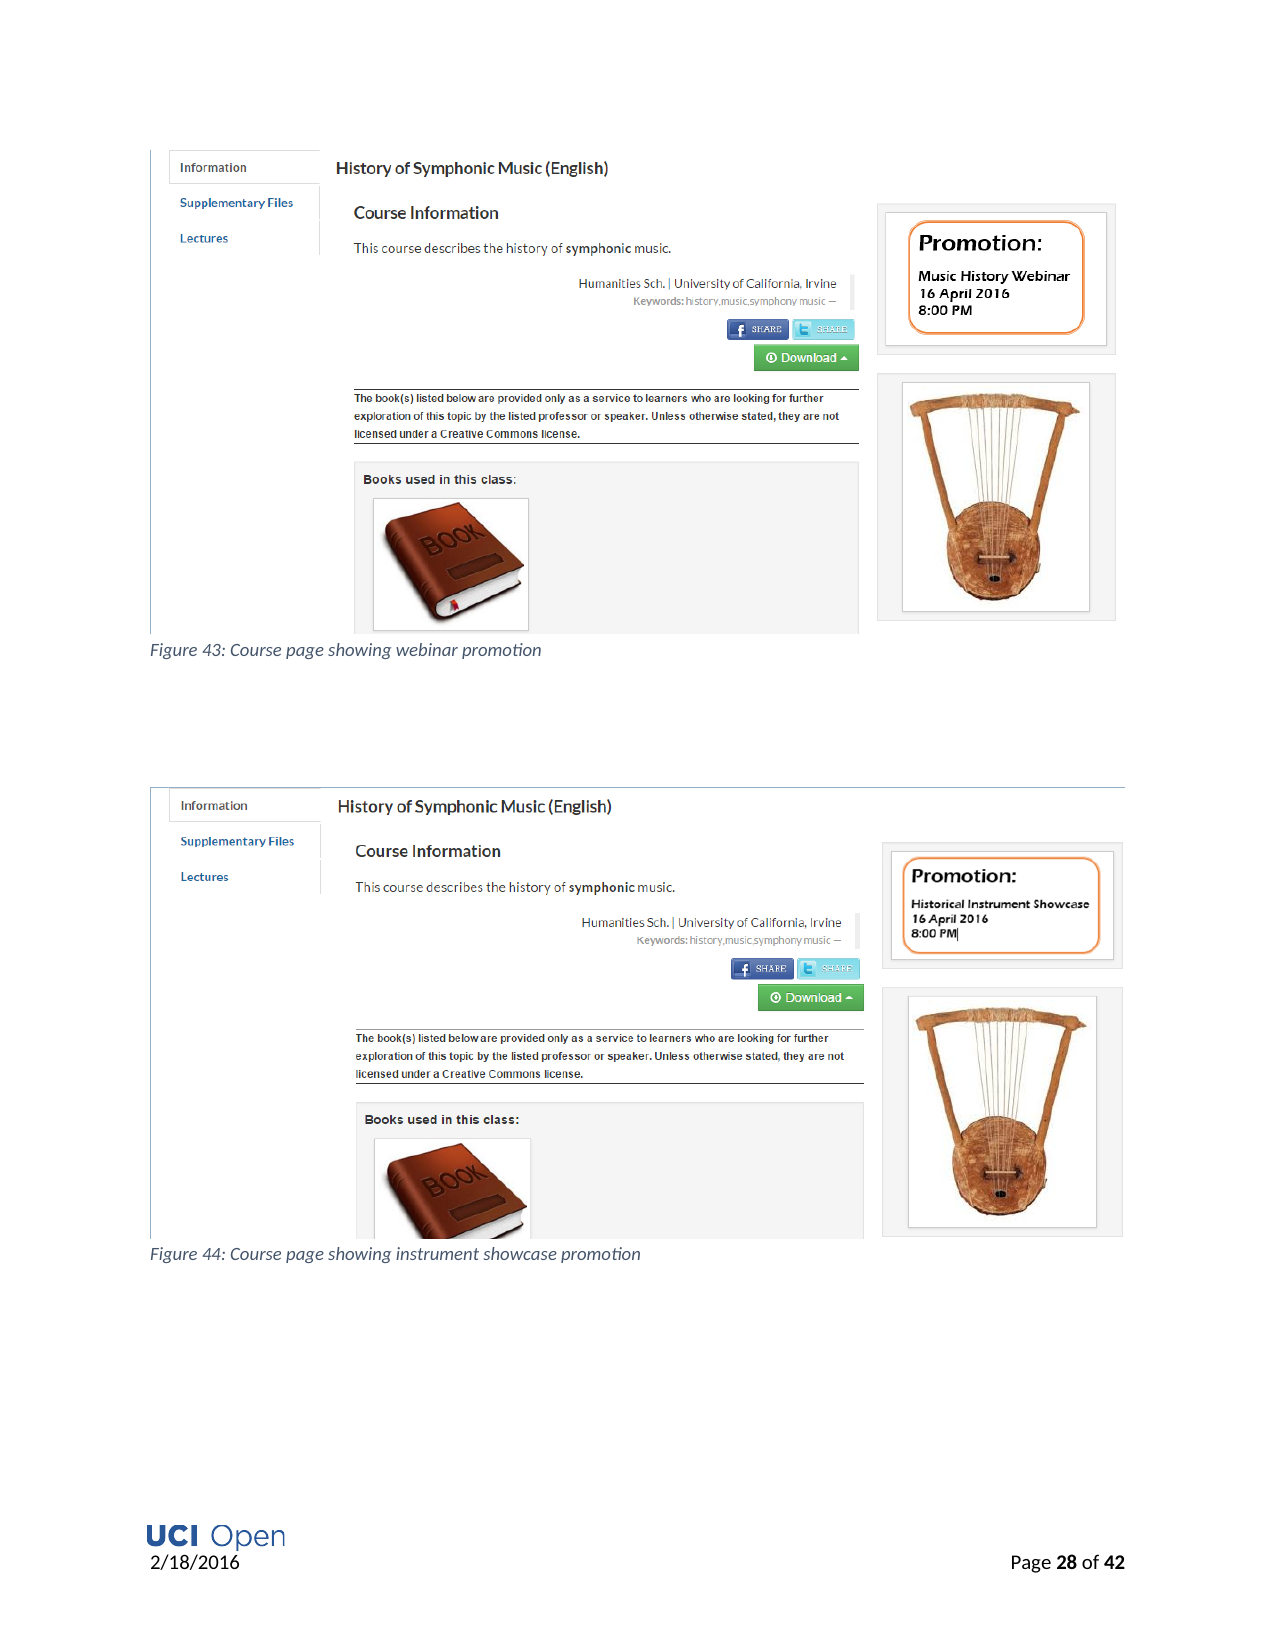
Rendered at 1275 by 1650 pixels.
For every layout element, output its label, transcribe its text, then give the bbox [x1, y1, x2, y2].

picture [150, 150, 1125, 634]
picture [147, 1525, 285, 1551]
picture [150, 787, 1125, 1239]
